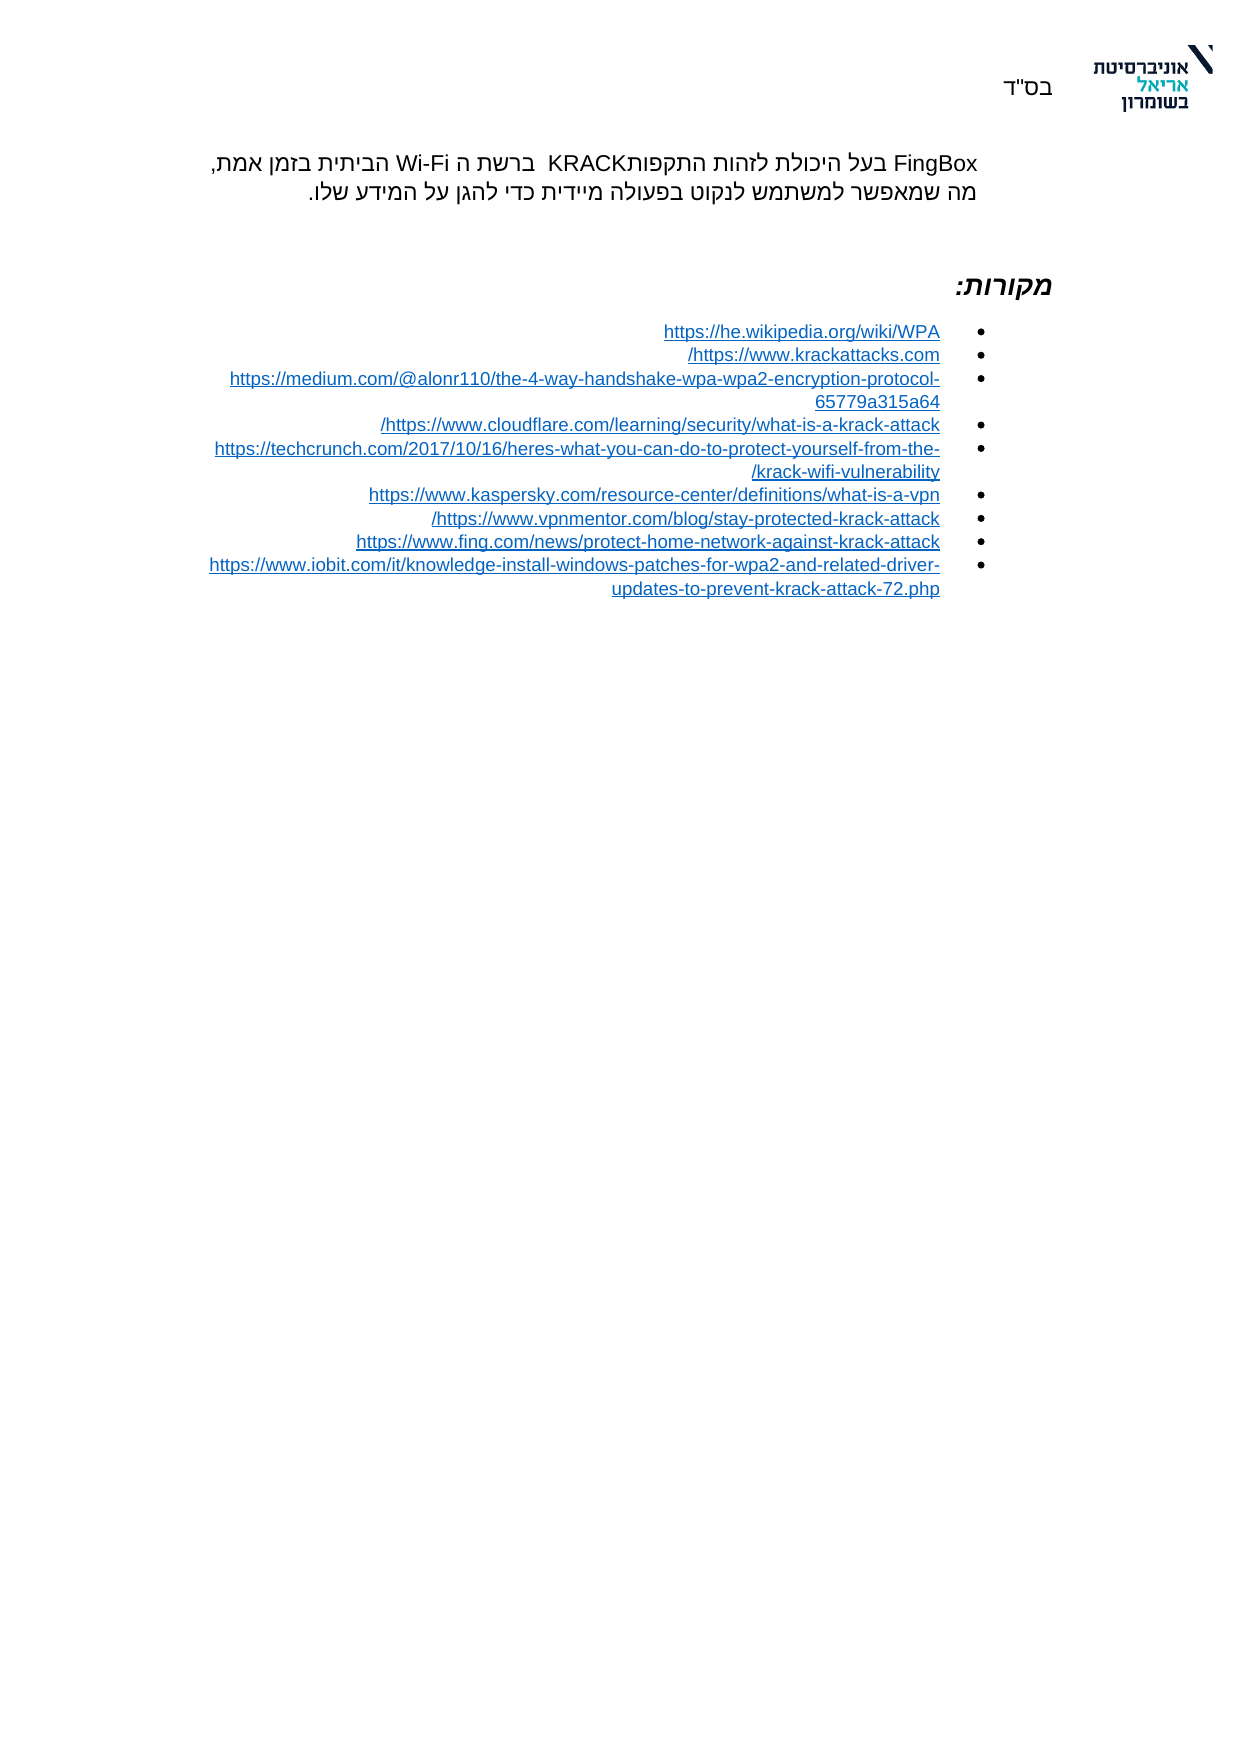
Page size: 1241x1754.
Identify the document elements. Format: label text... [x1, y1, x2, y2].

picture [1093, 45, 1213, 112]
list https://www.krackattacks.com/ [187, 344, 978, 366]
list https://medium.com/@alonr110/the-4-way-handshake-wpa-wpa2-encryption-protocol-65779a315a64 [187, 367, 978, 412]
list https://he.wikipedia.org/wiki/WPA [187, 321, 978, 342]
text מקורות: [187, 270, 1053, 302]
list https://www.vpnmentor.com/blog/stay-protected-krack-attack/ [187, 507, 978, 529]
list https://www.kaspersky.com/resource-center/definitions/what-is-a-vpn [187, 484, 978, 506]
list https://techcrunch.com/2017/10/16/heres-what-you-can-do-to-protect-yourself-from-the-krack-wifi-vulnerability/ [187, 437, 978, 482]
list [187, 150, 1015, 205]
list https://www.iobit.com/it/knowledge-install-windows-patches-for-wpa2-and-related-driver-updates-to-prevent-krack-attack-72.php [187, 554, 978, 599]
list https://www.cloudflare.com/learning/security/what-is-a-krack-attack/ [187, 414, 978, 436]
list https://www.fing.com/news/protect-home-network-against-krack-attack [187, 531, 978, 552]
